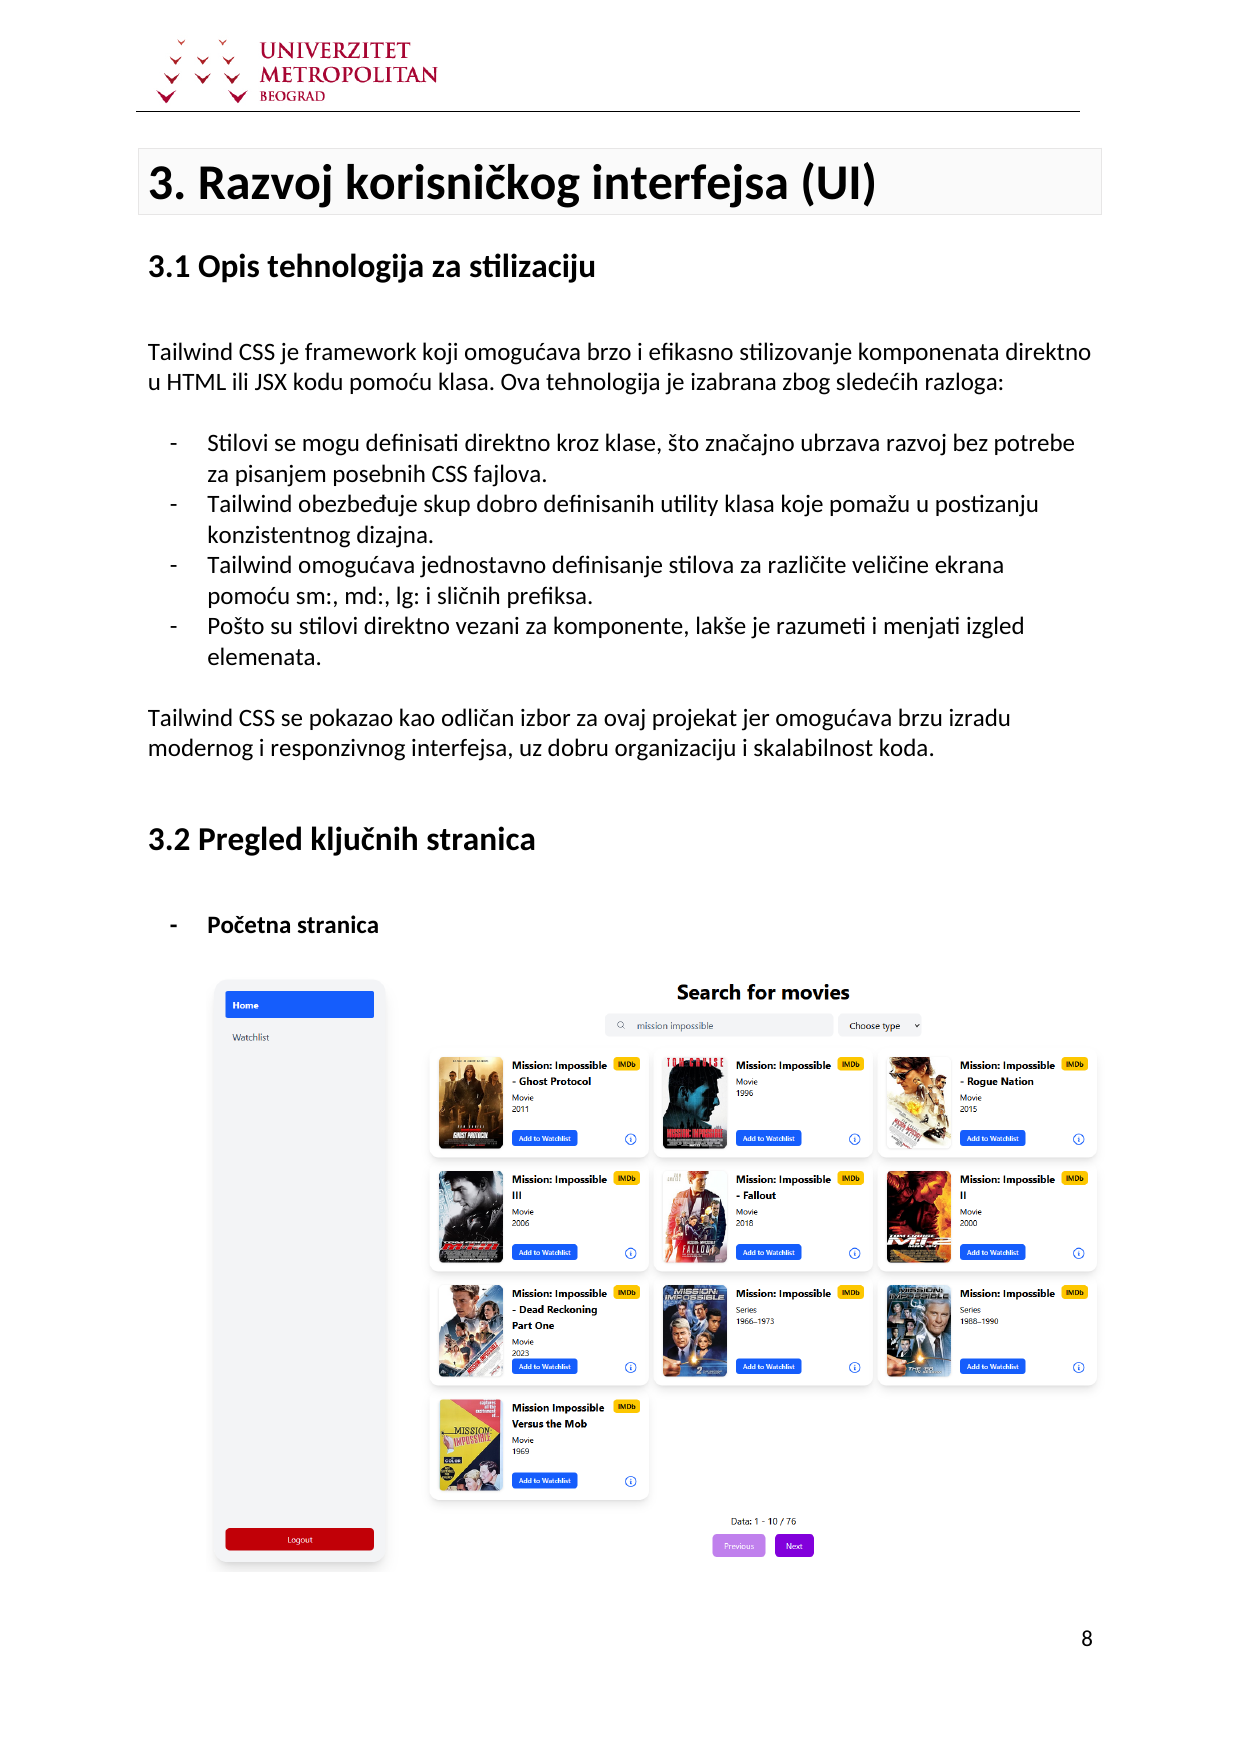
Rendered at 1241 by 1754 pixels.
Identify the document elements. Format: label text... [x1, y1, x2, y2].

picture [147, 29, 447, 111]
subtitle 3.2 Pregled ključnih stranica [148, 818, 1093, 859]
list Stilovi se mogu definisati direktno kroz klase, što značajno ubrzava razvoj bez potrebe za pisanjem posebnih CSS fajlova. [169, 427, 1093, 488]
list Pošto su stilovi direktno vezani za komponente, lakše je razumeti i menjati izgled elemenata. [169, 610, 1093, 671]
list Tailwind omogućava jednostavno definisanje stilova za različite veličine ekrana pomoću sm:, md:, lg: i sličnih prefiksa. [169, 549, 1093, 610]
list Tailwind obezbeđuje skup dobro definisanih utility klasa koje pomažu u postizanju konzistentnog dizajna. [169, 488, 1093, 549]
subtitle 3.1 Opis tehnologija za stilizaciju [148, 245, 1093, 285]
list Početna stranica [169, 909, 1093, 940]
picture [206, 970, 1151, 1572]
text Tailwind CSS je framework koji omogućava brzo i efikasno stilizovanje komponenata direktno u HTML ili JSX kodu pomoću klasa. Ova tehnologija je izabrana zbog sledećih razloga: [148, 336, 1093, 397]
text Tailwind CSS se pokazao kao odličan izbor za ovaj projekat jer omogućava brzu izradu modernog i responzivnog interfejsa, uz dobru organizaciju i skalabilnost koda. [148, 702, 1093, 763]
subtitle 3. Razvoj korisničkog interfejsa (UI) [139, 149, 1101, 214]
